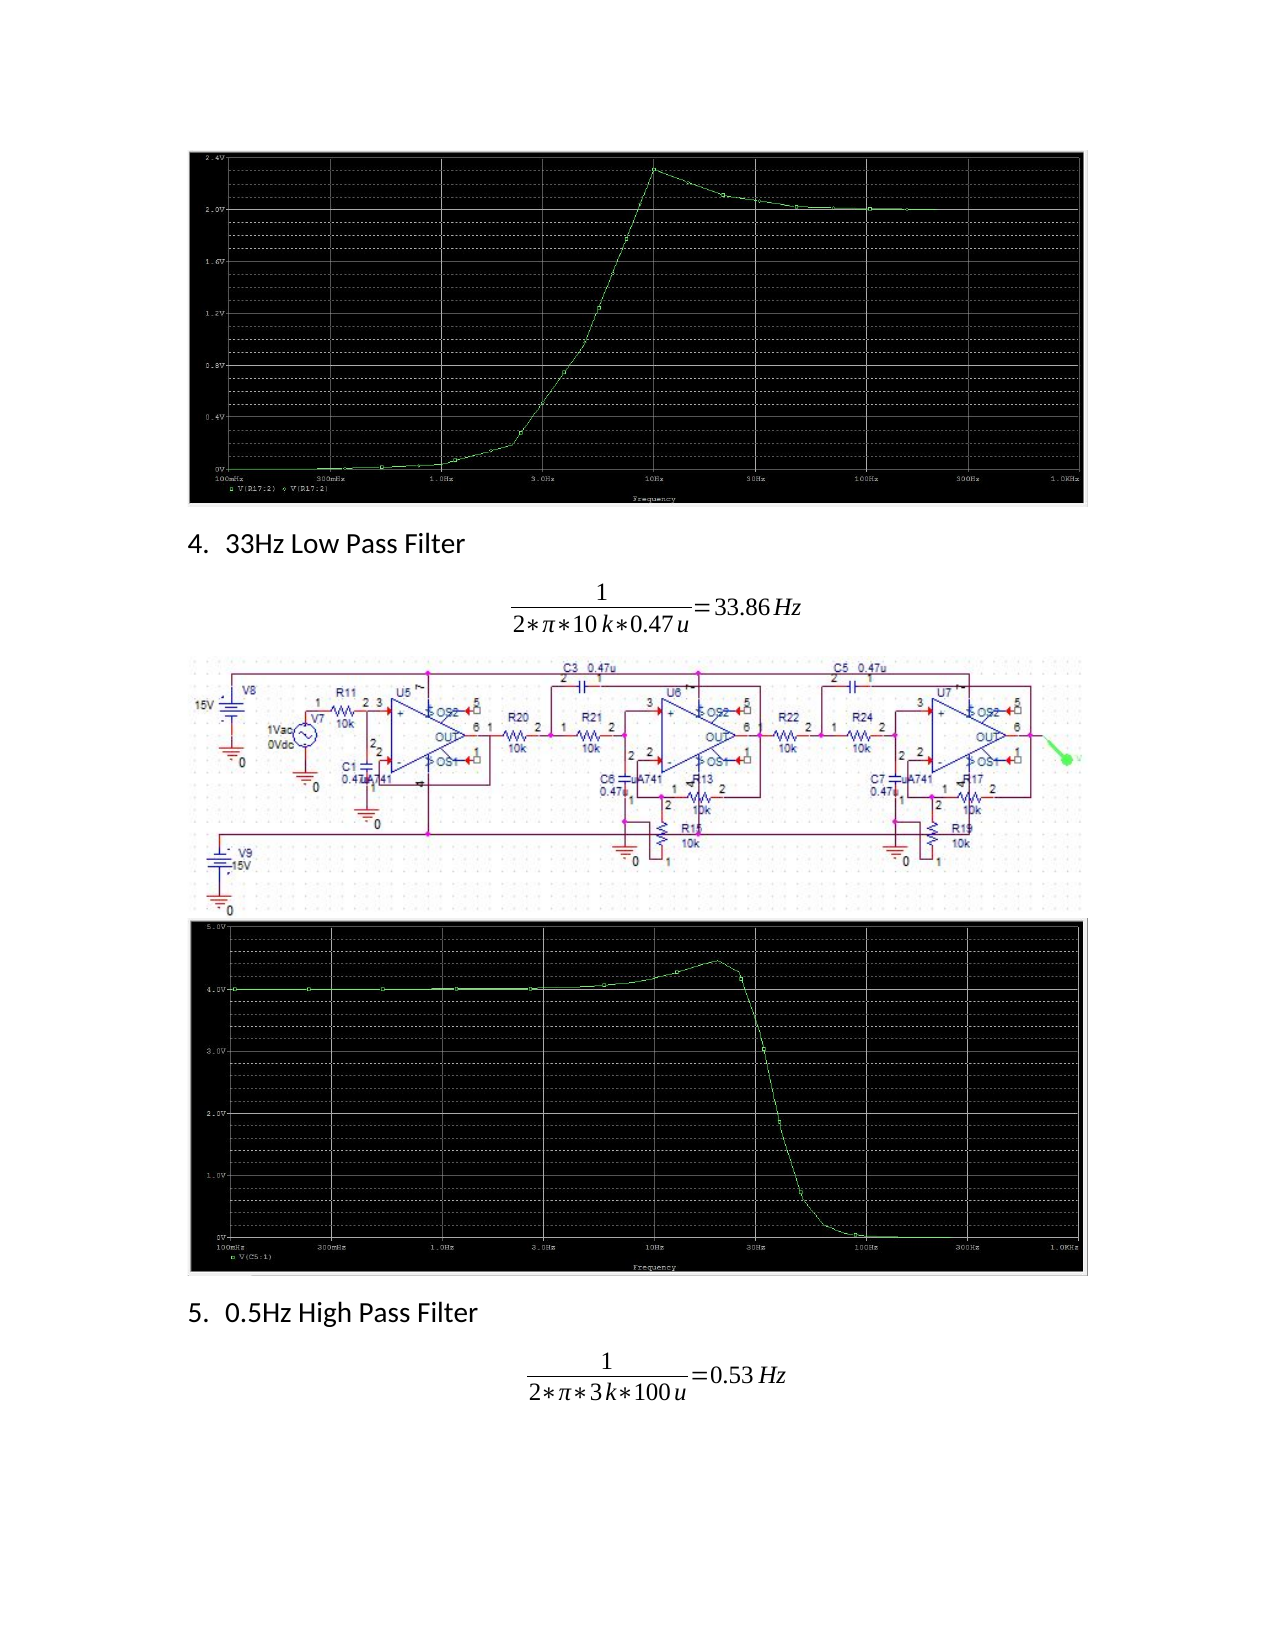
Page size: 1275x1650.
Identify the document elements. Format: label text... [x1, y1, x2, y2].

picture [187, 656, 1088, 1276]
list 0.5Hz High Pass Filter [187, 1294, 1087, 1329]
picture [187, 150, 1088, 507]
list 33Hz Low Pass Filter [187, 525, 1087, 561]
